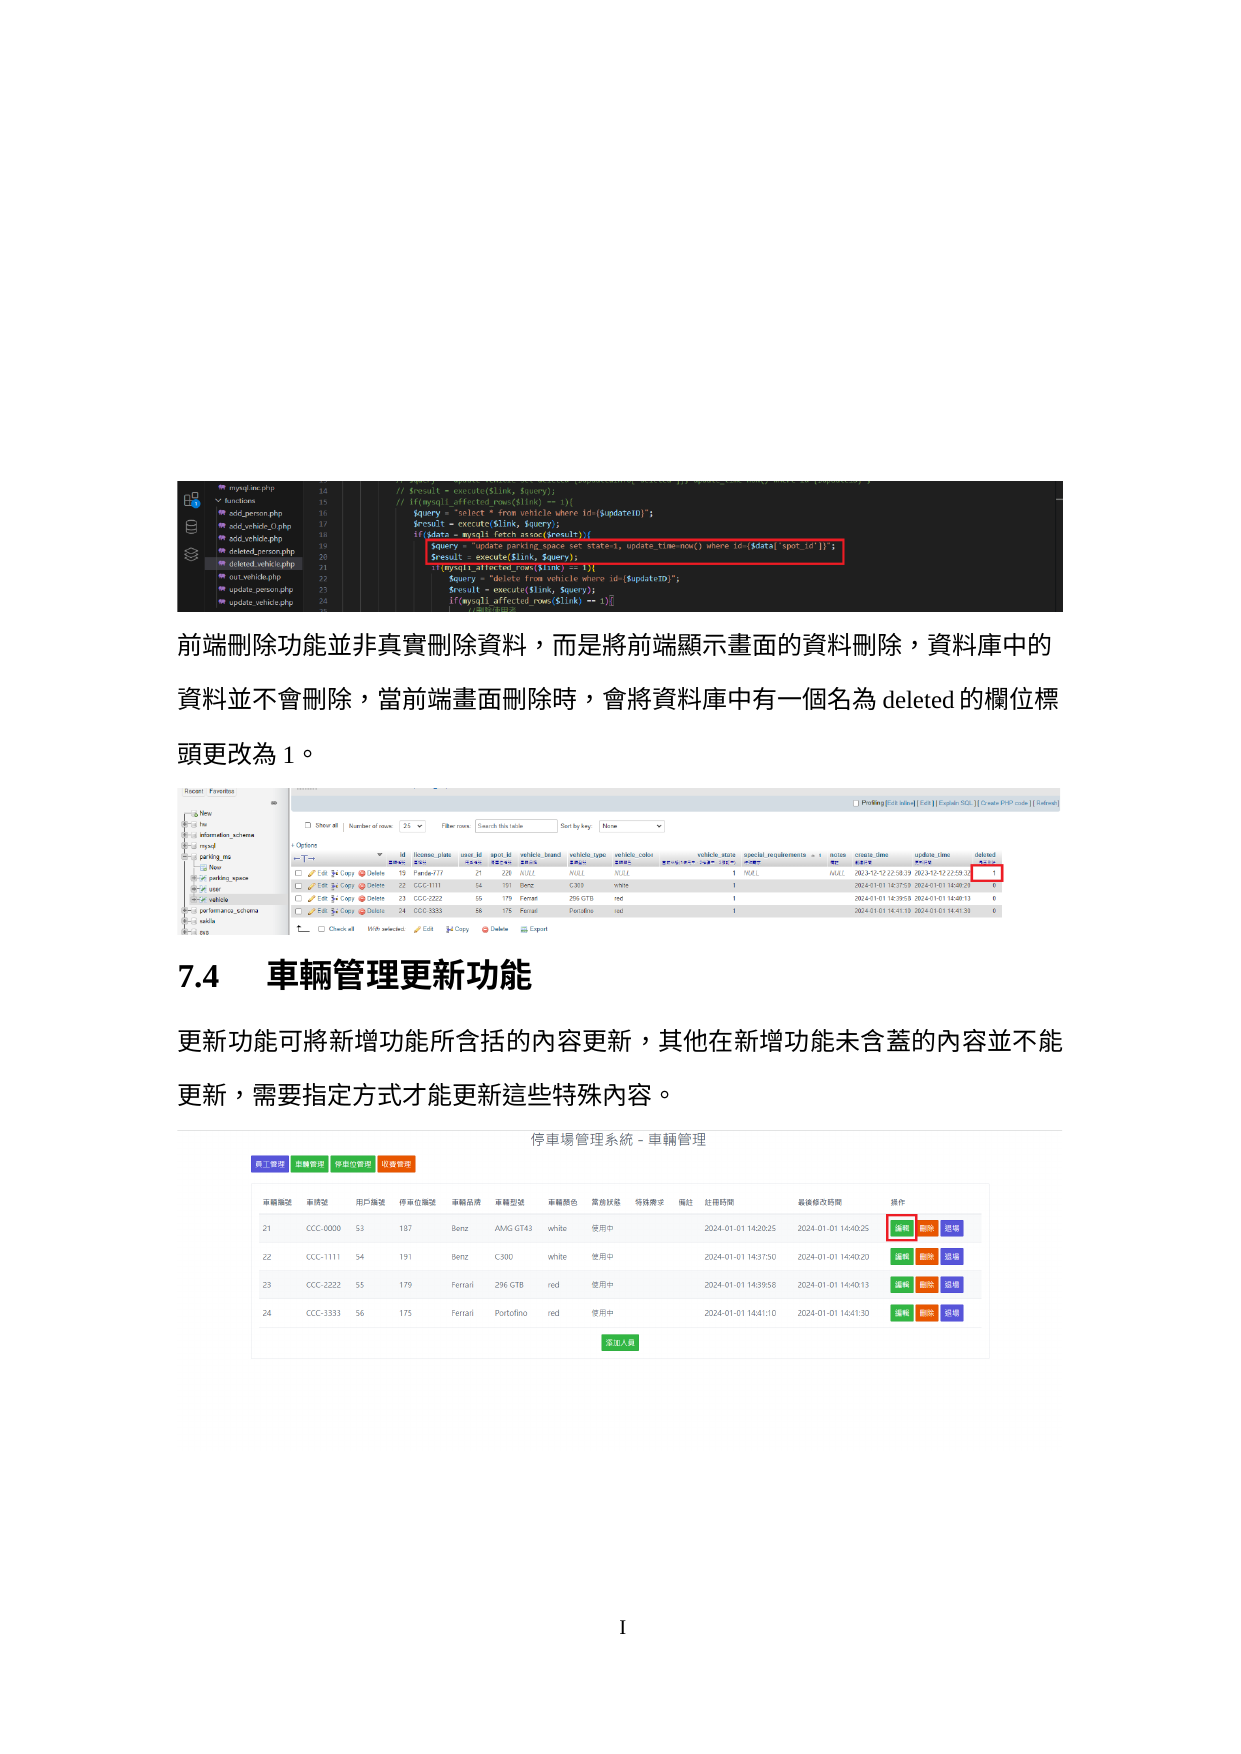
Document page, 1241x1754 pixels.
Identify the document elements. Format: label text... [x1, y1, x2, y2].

text 更新功能可將新增功能所含括的內容更新，其他在新增功能未含蓋的內容並不能更新，需要指定方式才能更新這些特殊內容。 [177, 1021, 1063, 1112]
subtitle 車輛管理更新功能 [177, 949, 1063, 997]
picture [177, 788, 1063, 935]
picture [177, 1130, 1063, 1451]
picture [177, 481, 1063, 612]
text 前端刪除功能並非真實刪除資料，而是將前端顯示畫面的資料刪除，資料庫中的資料並不會刪除，當前端畫面刪除時，會將資料庫中有一個名為deleted的欄位標頭更改為1。 [177, 626, 1063, 771]
